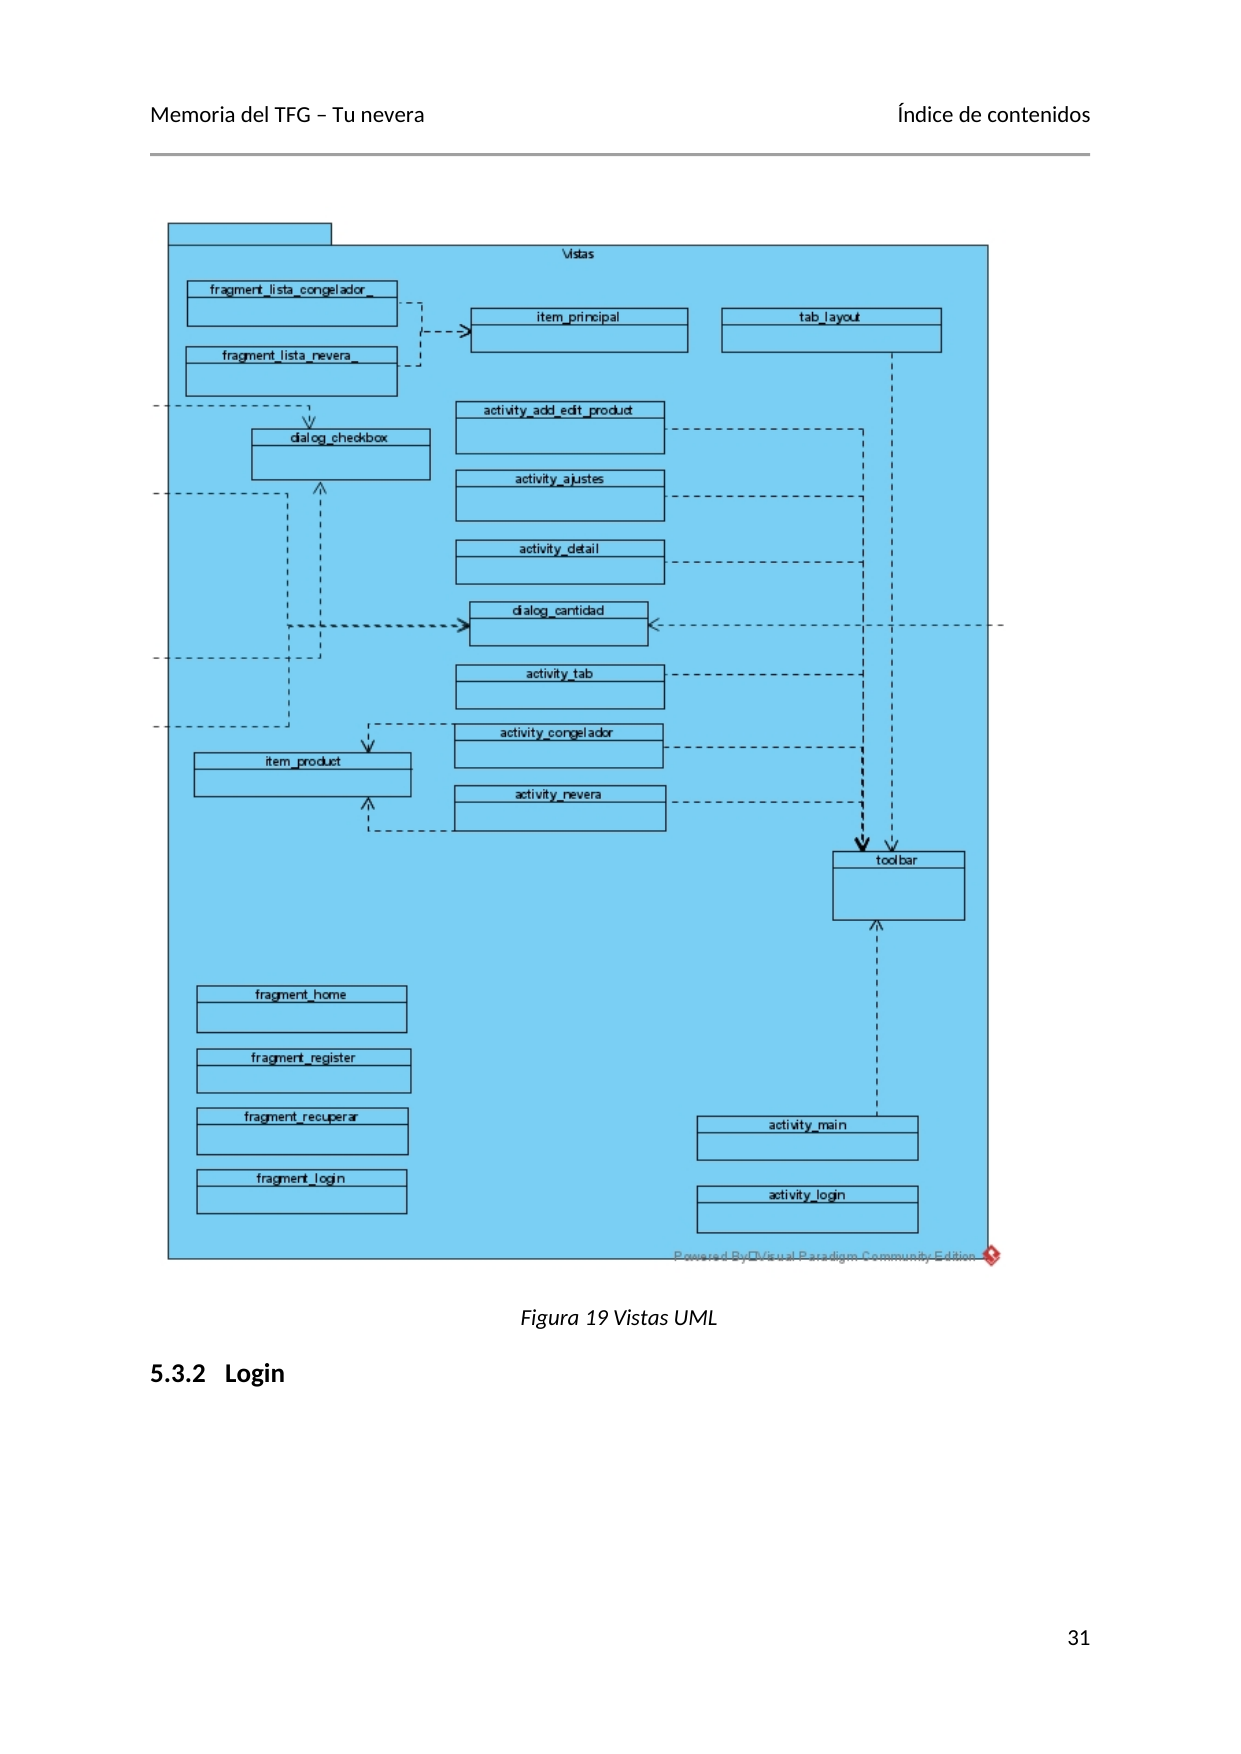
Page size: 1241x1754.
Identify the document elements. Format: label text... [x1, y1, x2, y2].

text 5.3.2 Login [150, 1356, 1090, 1389]
text Figura 19 Vistas UML [150, 1303, 1090, 1331]
picture [150, 206, 1008, 1279]
